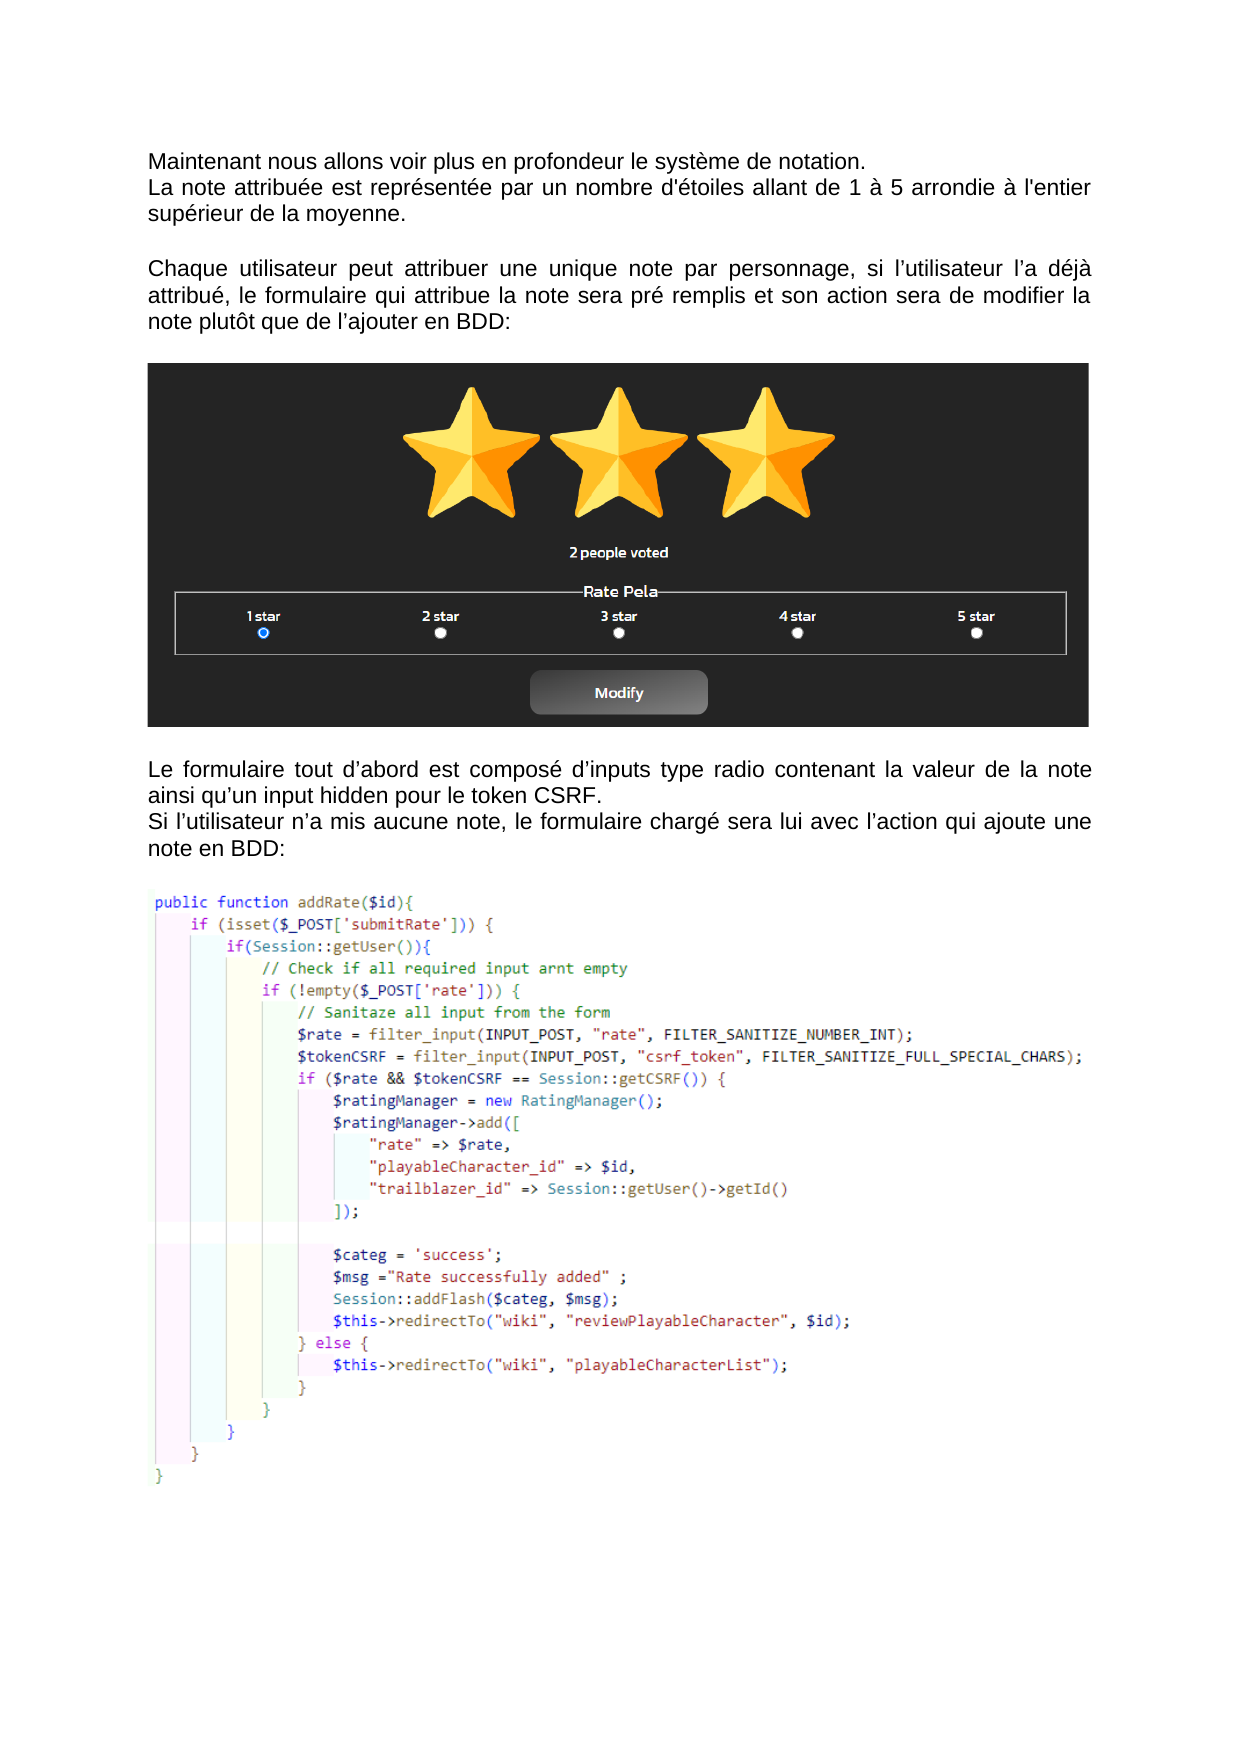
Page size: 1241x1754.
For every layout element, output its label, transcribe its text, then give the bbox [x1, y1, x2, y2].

picture [147, 363, 1089, 727]
picture [147, 889, 1089, 1492]
text Le formulaire tout d’abord est composé d’inputs type radio contenant la valeur de la note ainsi qu’un input hidden pour le token CSRF. [148, 756, 1093, 808]
text La note attribuée est représentée par un nombre d'étoiles allant de 1 à 5 arrondie à l'entier supérieur de la moyenne. [148, 174, 1093, 227]
text Si l’utilisateur n’a mis aucune note, le formulaire chargé sera lui avec l’action qui ajoute une note en BDD: [148, 808, 1093, 861]
text Chaque utilisateur peut attribuer une unique note par personnage, si l’utilisateur l’a déjà attribué, le formulaire qui attribue la note sera pré remplis et son action sera de modifier la note plutôt que de l’ajouter en BDD: [148, 255, 1093, 334]
text Maintenant nous allons voir plus en profondeur le système de notation. [148, 148, 1093, 174]
